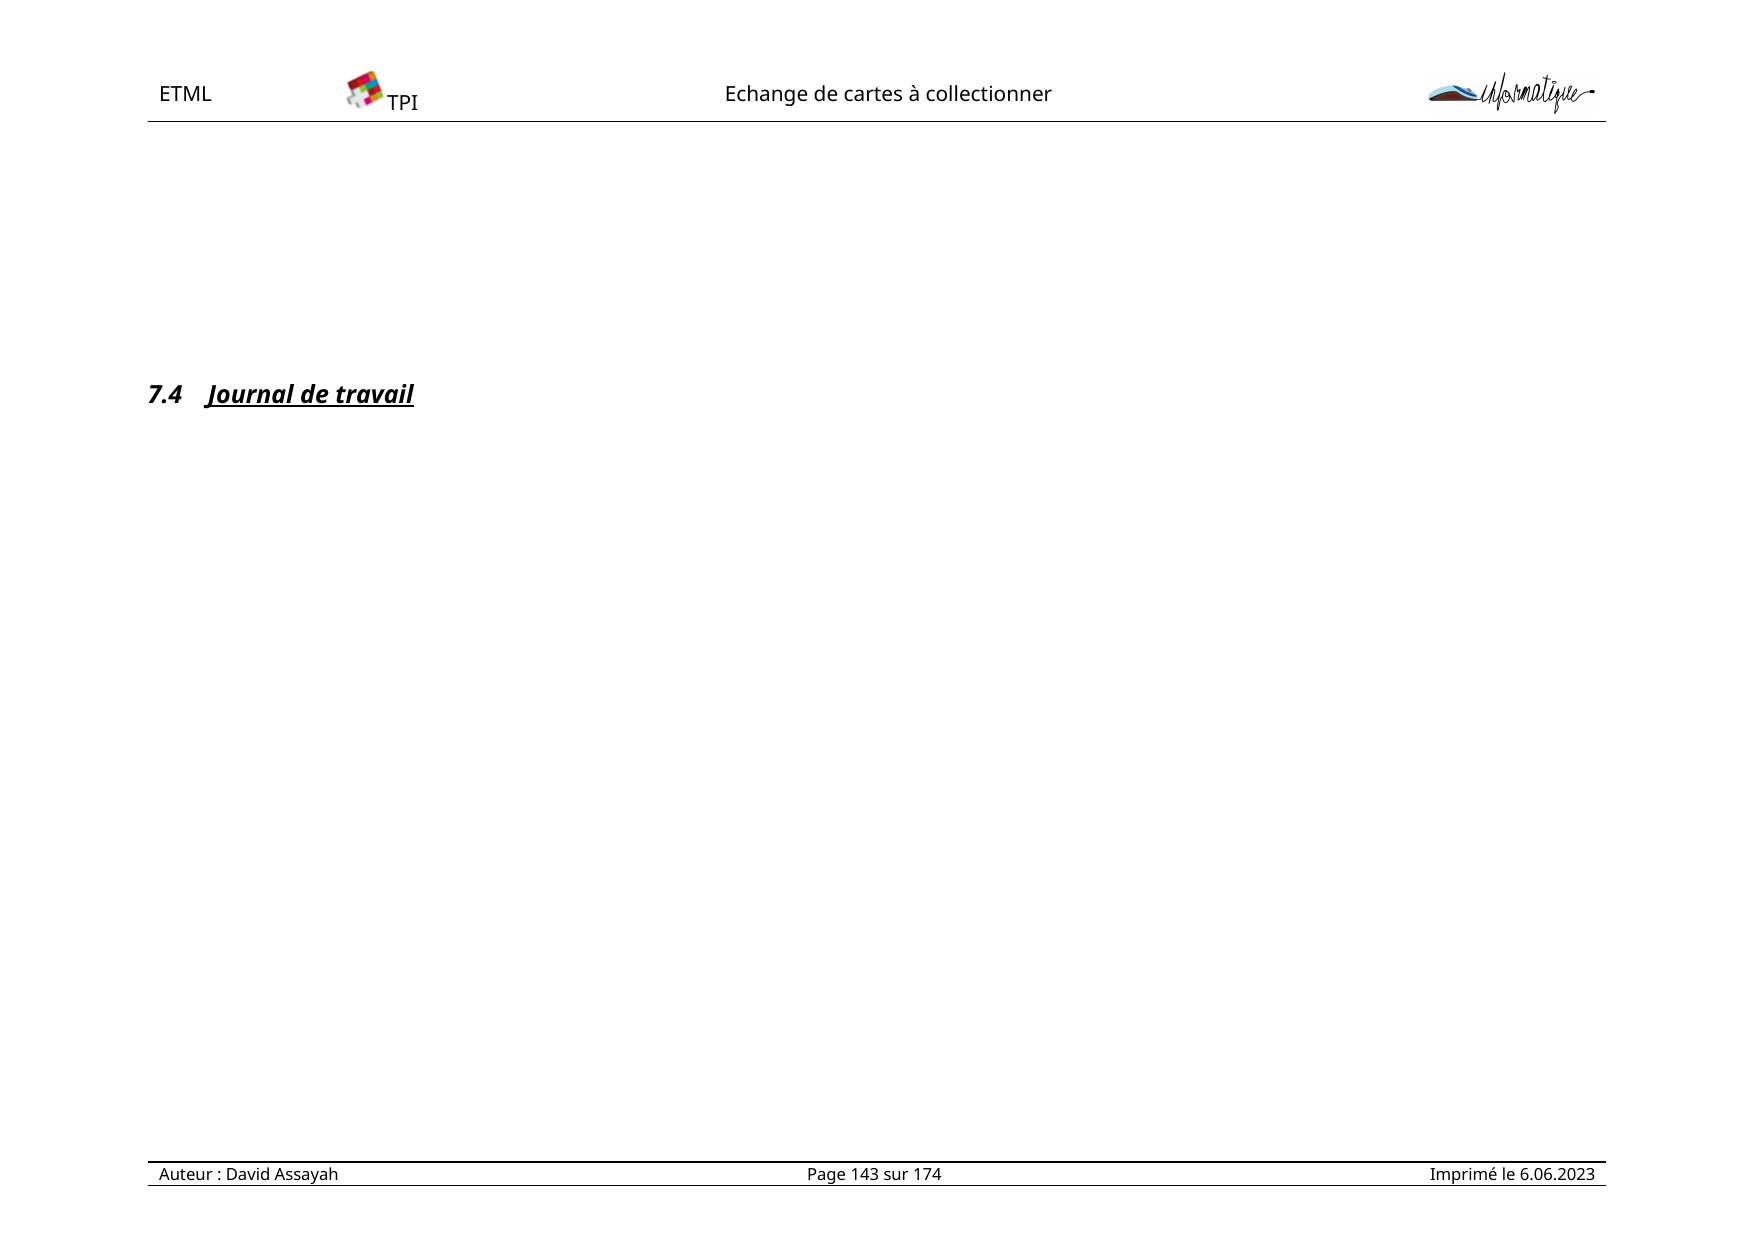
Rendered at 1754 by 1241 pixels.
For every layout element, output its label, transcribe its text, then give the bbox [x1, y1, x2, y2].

subtitle Journal de travail [148, 377, 1606, 411]
picture [341, 69, 387, 111]
